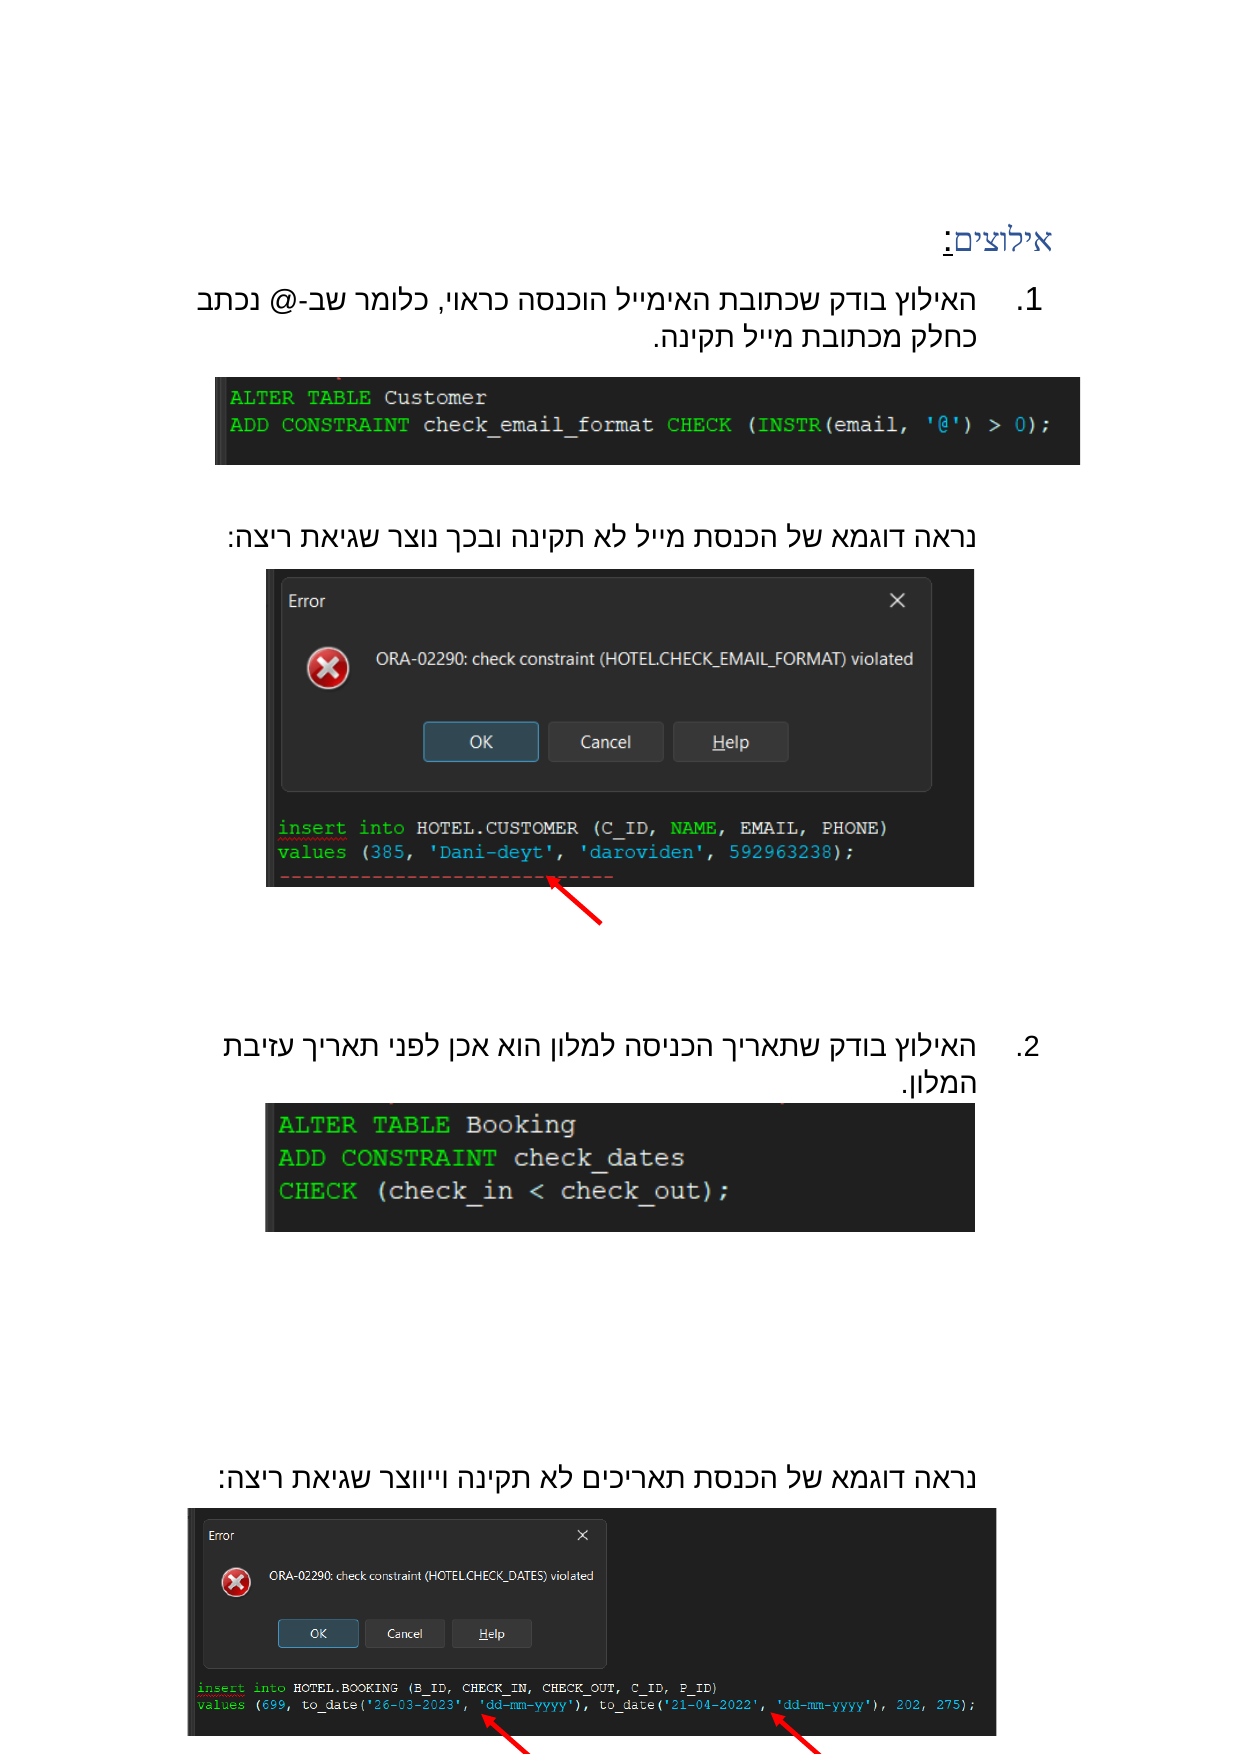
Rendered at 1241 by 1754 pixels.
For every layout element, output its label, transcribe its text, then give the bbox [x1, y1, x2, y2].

list נראה דוגמא של הכנסת מייל לא תקינה ובכך נוצר שגיאת ריצה: [187, 520, 978, 554]
list האילוץ בודק שכתובת האימייל הוכנסה כראוי, כלומר שב-@ נכתב כחלק מכתובת מייל תקינה. [187, 279, 1015, 354]
picture [187, 1508, 997, 1736]
list האילוץ בודק שתאריך הכניסה למלון הוא אכן לפני תאריך עזיבת המלון. [187, 1029, 1015, 1099]
picture [215, 377, 1081, 465]
picture [265, 1103, 975, 1232]
text אילוצים: [187, 216, 1053, 259]
list נראה דוגמא של הכנסת תאריכים לא תקינה וייווצר שגיאת ריצה: [187, 1457, 978, 1496]
picture [266, 569, 975, 887]
